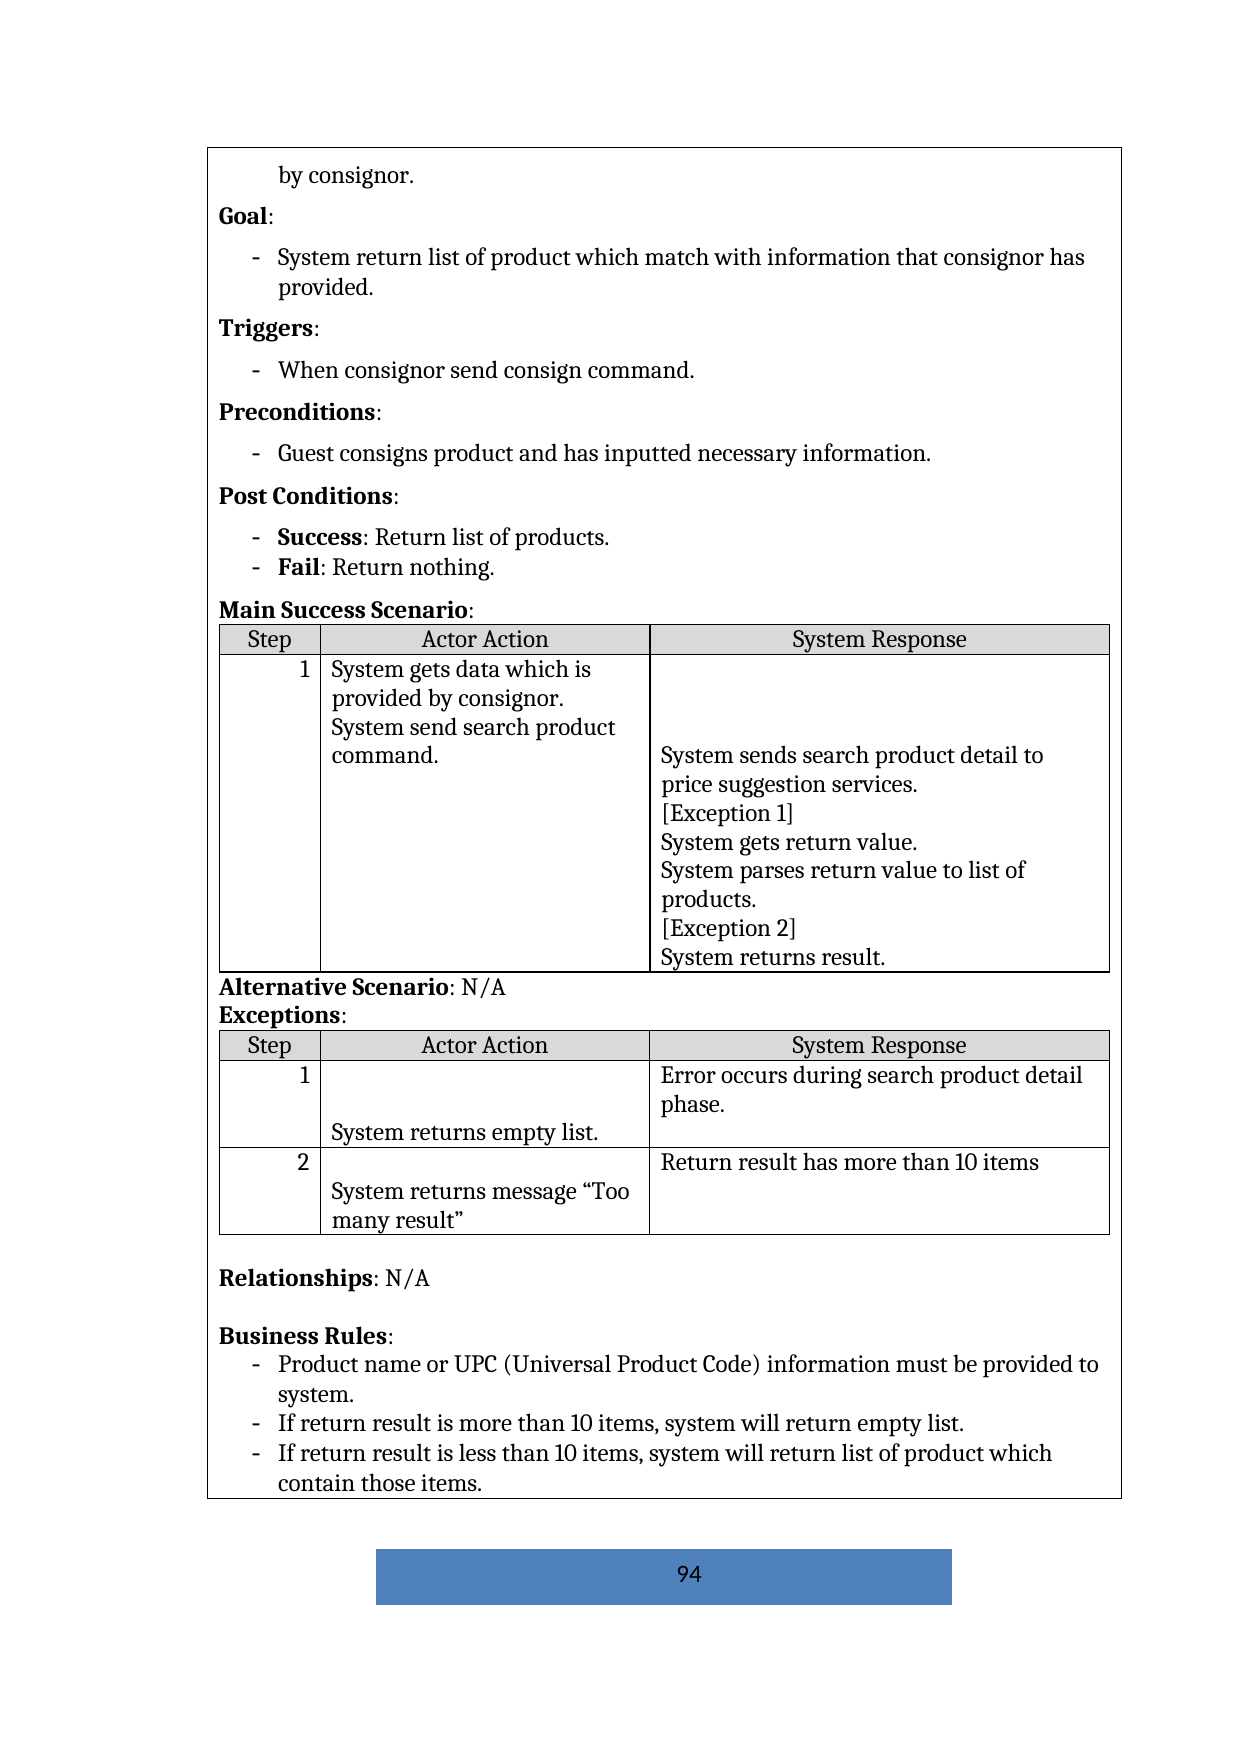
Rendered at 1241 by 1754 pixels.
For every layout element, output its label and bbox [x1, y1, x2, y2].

table_cell [208, 148, 1121, 1498]
